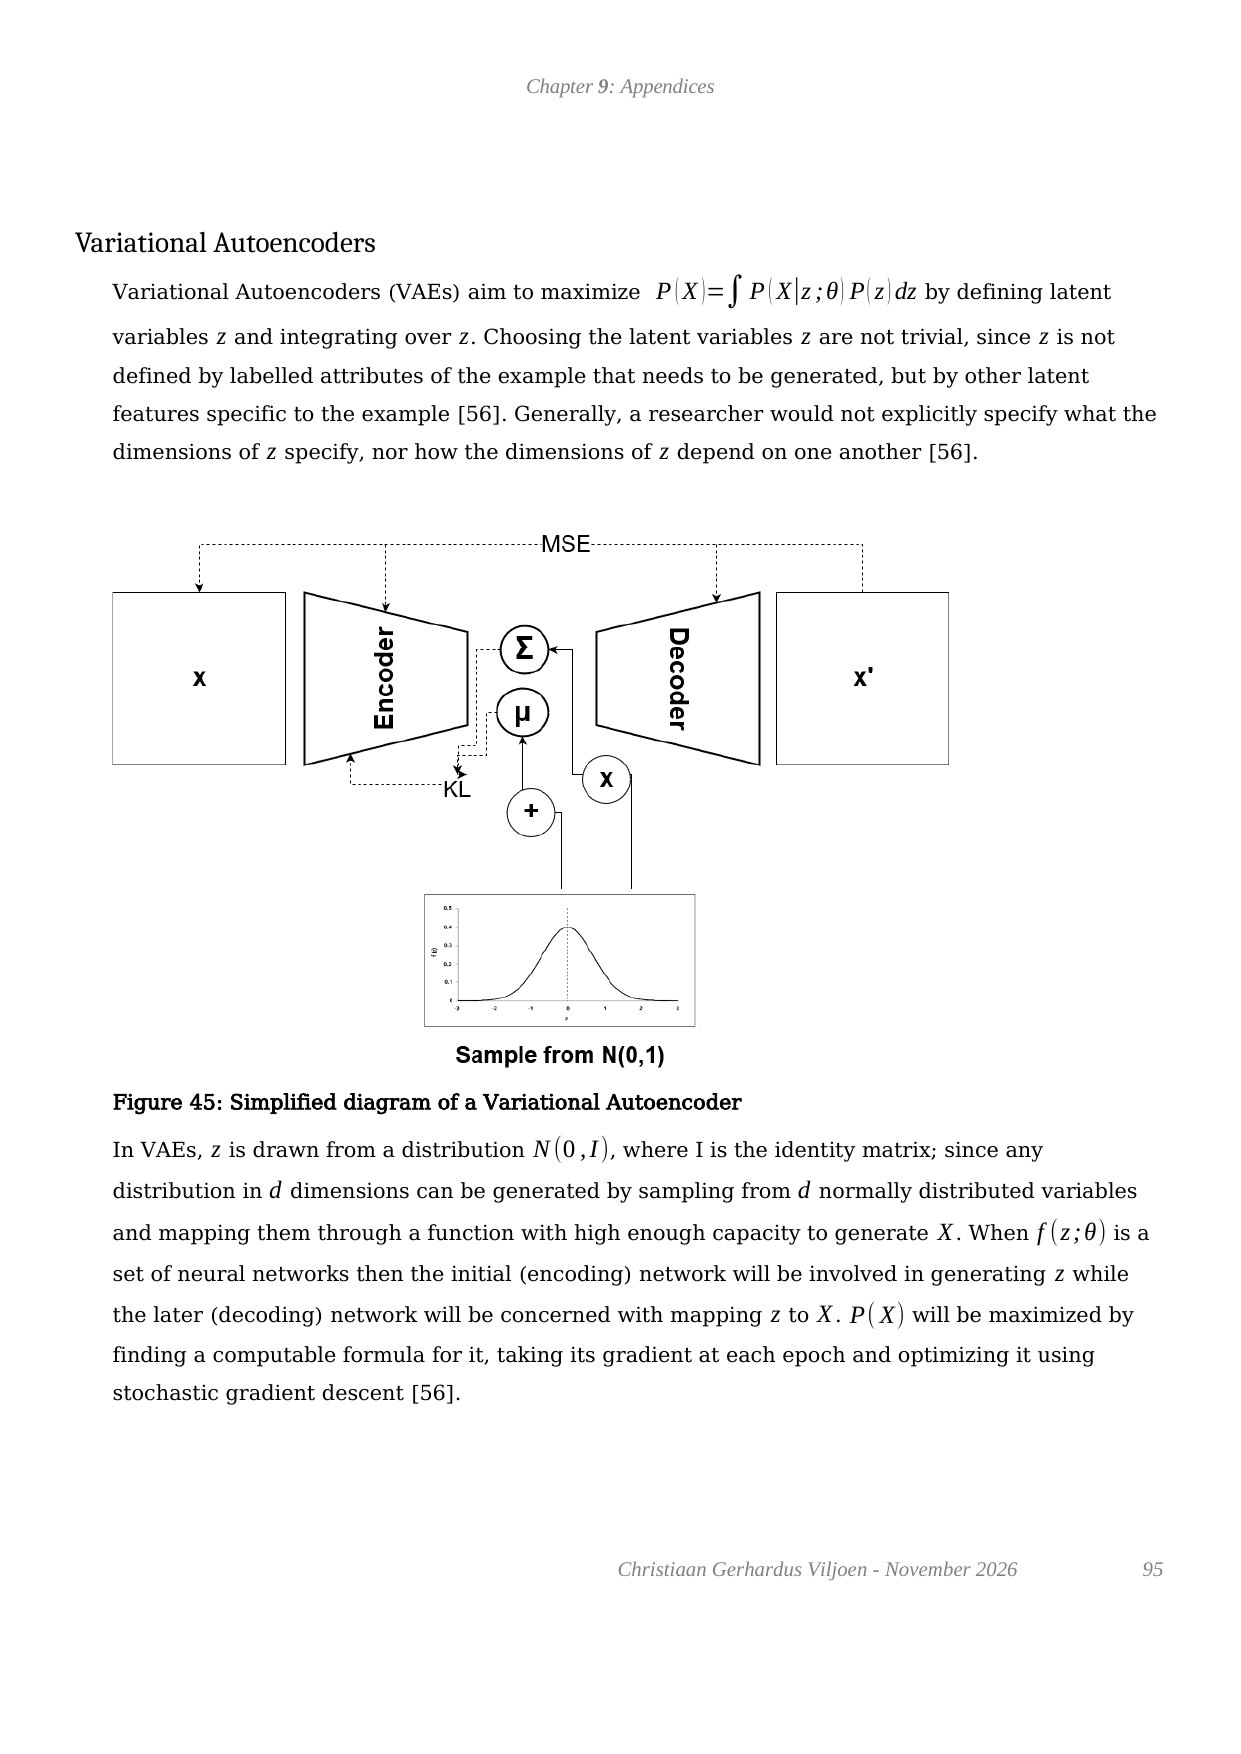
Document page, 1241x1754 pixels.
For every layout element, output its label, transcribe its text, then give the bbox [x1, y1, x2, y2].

subtitle Variational Autoencoders [75, 227, 1165, 260]
picture [112, 532, 949, 1068]
text In VAEs, is drawn from a distribution , where I is the identity matrix; since any distribution in dimensions can be generated by sampling from normally distributed variables and mapping them through a function with high enough capacity to generate . When is a set of neural networks then the initial (encoding) network will be involved in generating while the later (decoding) network will be concerned with mapping to . will be maximized by finding a computable formula for it, taking its gradient at each epoch and optimizing it using stochastic gradient descent . [112, 1134, 1165, 1405]
text Variational Autoencoders (VAEs) aim to maximize by defining latent variables and integrating over . Choosing the latent variables are not trivial, since is not defined by labelled attributes of the example that needs to be generated, but by other latent features specific to the example . Generally, a researcher would not explicitly specify what the dimensions of specify, nor how the dimensions of depend on one another . [112, 273, 1165, 465]
